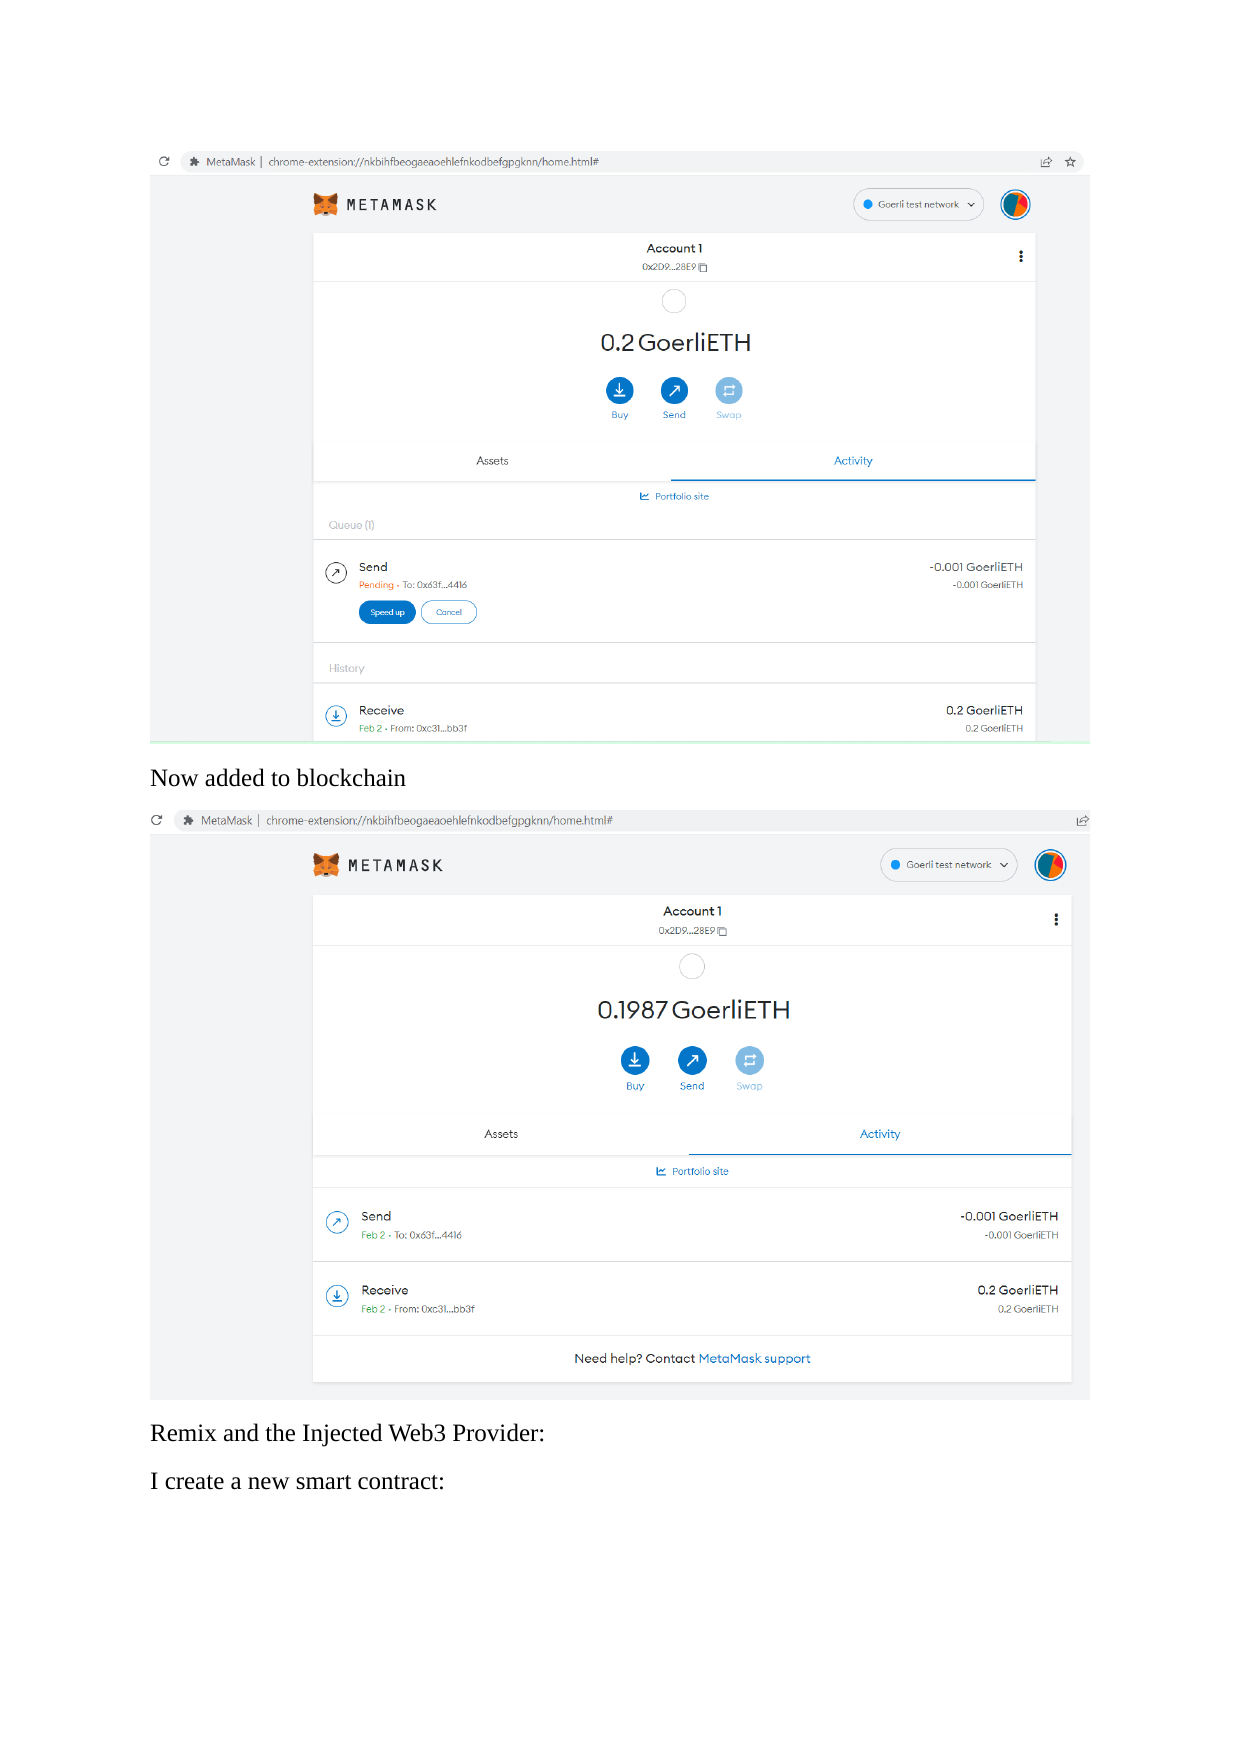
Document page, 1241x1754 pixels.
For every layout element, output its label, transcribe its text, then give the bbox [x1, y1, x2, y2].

text Remix and the Injected Web3 Provider: [150, 1418, 1090, 1447]
picture [150, 810, 1091, 1400]
text Now added to blockchain [150, 763, 1090, 791]
picture [150, 150, 1091, 744]
text I create a new smart contract: [150, 1466, 1090, 1495]
